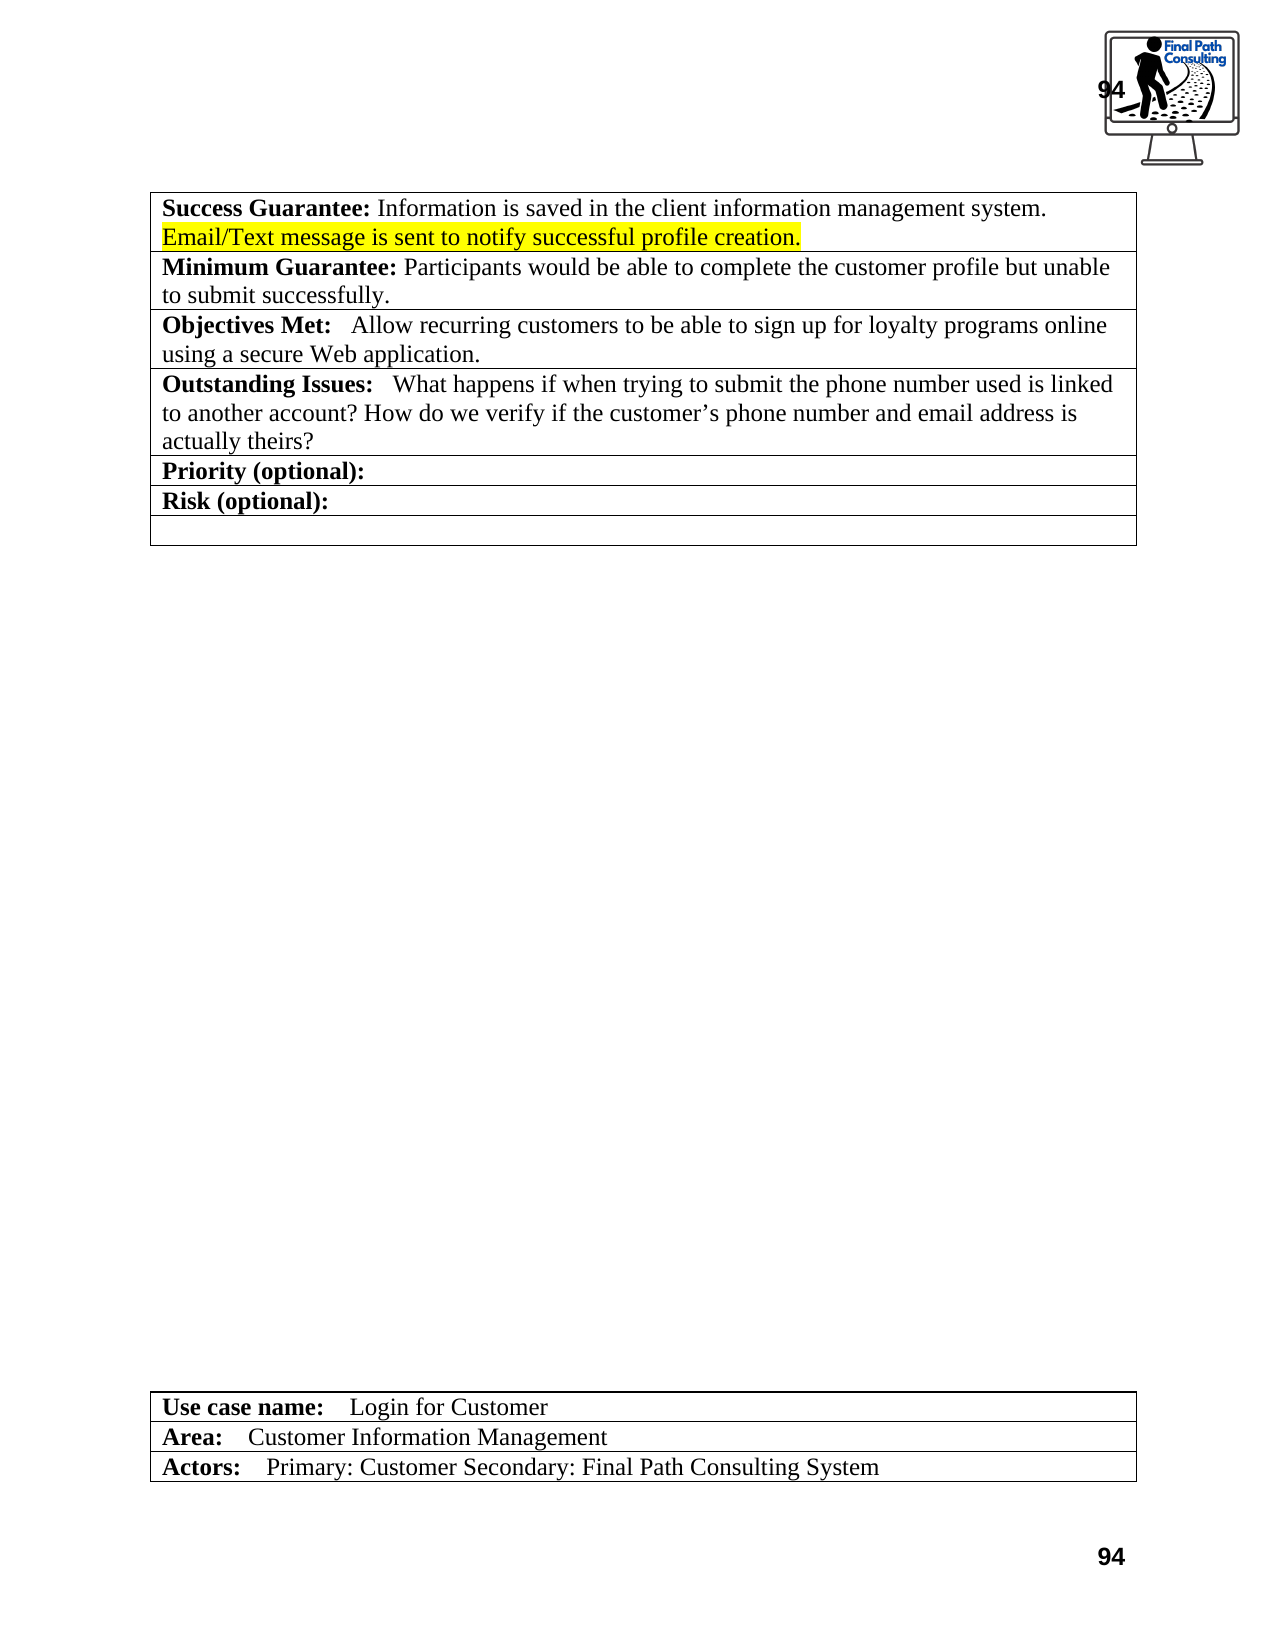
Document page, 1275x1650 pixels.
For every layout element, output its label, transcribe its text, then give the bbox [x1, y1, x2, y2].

picture [1098, 89, 1107, 96]
picture [1098, 18, 1247, 174]
table_cell Minimum Guarantee: Participants would be able to complete the customer profile but unable to submit successfully. [151, 252, 1136, 309]
table_cell Area: Customer Information Management [151, 1422, 1136, 1451]
table_cell Success Guarantee: Information is saved in the client information management system. Email/Text message is sent to notify successful profile creation. [151, 193, 1136, 251]
table_header Use case name: Login for Customer [151, 1393, 1136, 1421]
table_cell Outstanding Issues: What happens if when trying to submit the phone number used is linked to another account? How do we verify if the customer’s phone number and email address is actually theirs? [151, 369, 1136, 455]
table_cell Actors: Primary: Customer Secondary: Final Path Consulting System [151, 1452, 1136, 1481]
table_cell Risk (optional): [151, 486, 1136, 515]
table_cell [151, 516, 1136, 544]
table_cell Objectives Met: Allow recurring customers to be able to sign up for loyalty programs online using a secure Web application. [151, 310, 1136, 368]
table_cell Priority (optional): [151, 456, 1136, 485]
